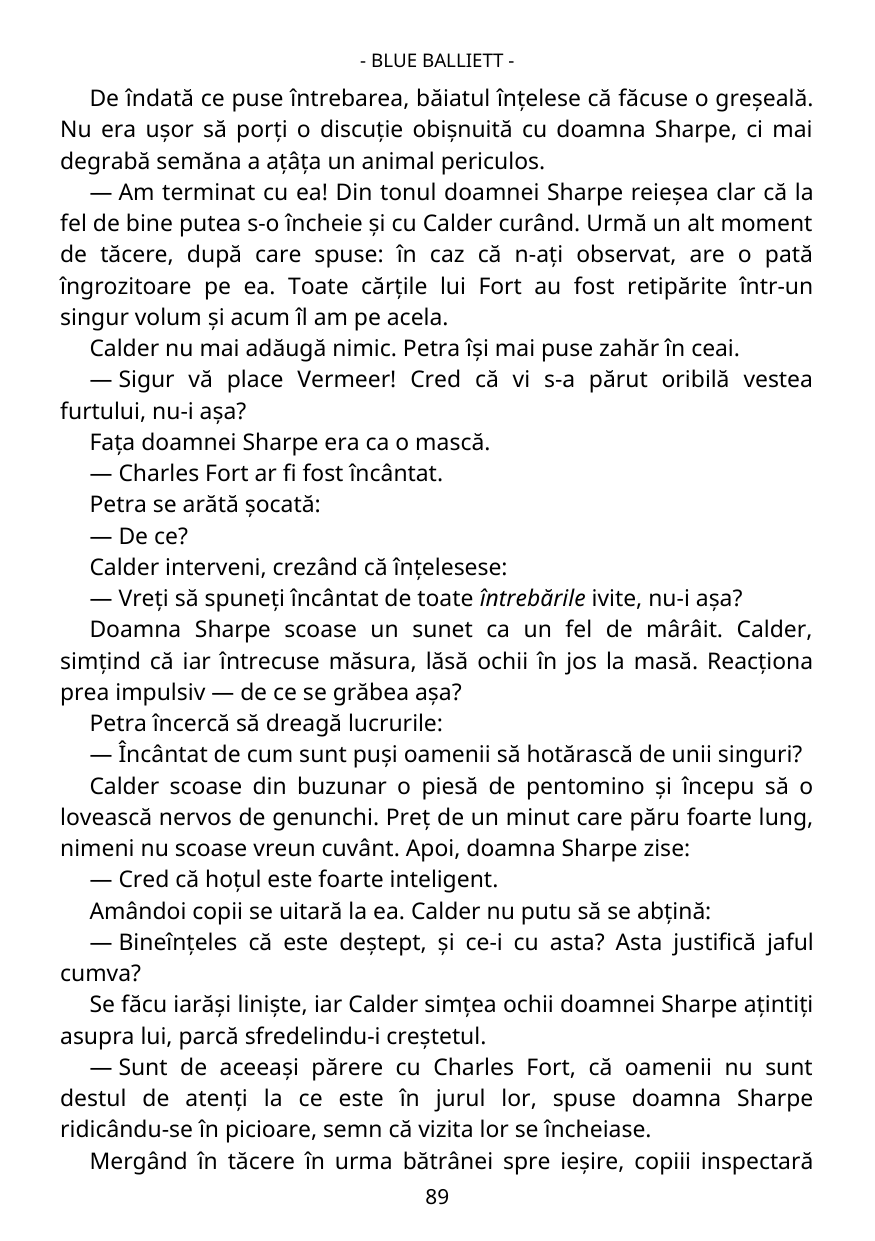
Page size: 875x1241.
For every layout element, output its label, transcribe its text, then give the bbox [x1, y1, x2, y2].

text — De ce? [60, 520, 814, 551]
text Calder interveni, crezând că înţelesese: [60, 551, 814, 582]
text — Încântat de cum sunt puşi oamenii să hotărască de unii singuri? [60, 738, 814, 770]
text — Sigur vă place Vermeer! Cred că vi s-a părut oribilă vestea furtului, nu-i aşa? [60, 363, 814, 426]
text Se făcu iarăşi linişte, iar Calder simţea ochii doamnei Sharpe aţintiţi asupra lui, parcă sfredelindu-i creştetul. [60, 988, 814, 1051]
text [60, 1145, 814, 1176]
text — Vreţi să spuneţi încântat de toate întrebările ivite, nu-i aşa? [60, 582, 814, 613]
text — Bineînţeles că este deştept, şi ce-i cu asta? Asta justifică jaful cumva? [60, 926, 814, 988]
text Petra se arătă şocată: [60, 488, 814, 520]
text Doamna Sharpe scoase un sunet ca un fel de mârâit. Calder, simţind că iar întrecuse măsura, lăsă ochii în jos la masă. Reacţiona prea impulsiv — de ce se grăbea aşa? [60, 613, 814, 707]
text — Charles Fort ar fi fost încântat. [60, 457, 814, 488]
text Calder scoase din buzunar o piesă de pentomino şi începu să o lovească nervos de genunchi. Preţ de un minut care păru foarte lung, nimeni nu scoase vreun cuvânt. Apoi, doamna Sharpe zise: [60, 770, 814, 863]
text — Sunt de aceeaşi părere cu Charles Fort, că oamenii nu sunt destul de atenţi la ce este în jurul lor, spuse doamna Sharpe ridicându-se în picioare, semn că vizita lor se încheiase. [60, 1051, 814, 1145]
text — Cred că hoţul este foarte inteligent. [60, 863, 814, 895]
text De îndată ce puse întrebarea, băiatul înţelese că făcuse o greşeală. Nu era uşor să porţi o discuţie obişnuită cu doamna Sharpe, ci mai degrabă semăna a aţâţa un animal periculos. [60, 82, 814, 176]
text Petra încercă să dreagă lucrurile: [60, 707, 814, 738]
text Faţa doamnei Sharpe era ca o mască. [60, 426, 814, 457]
text Calder nu mai adăugă nimic. Petra îşi mai puse zahăr în ceai. [60, 332, 814, 363]
text Amândoi copii se uitară la ea. Calder nu putu să se abţină: [60, 895, 814, 926]
text — Am terminat cu ea! Din tonul doamnei Sharpe reieşea clar că la fel de bine putea s-o încheie şi cu Calder curând. Urmă un alt moment de tăcere, după care spuse: în caz că n-aţi observat, are o pată îngrozitoare pe ea. Toate cărţile lui Fort au fost retipărite într-un singur volum şi acum îl am pe acela. [60, 176, 814, 332]
